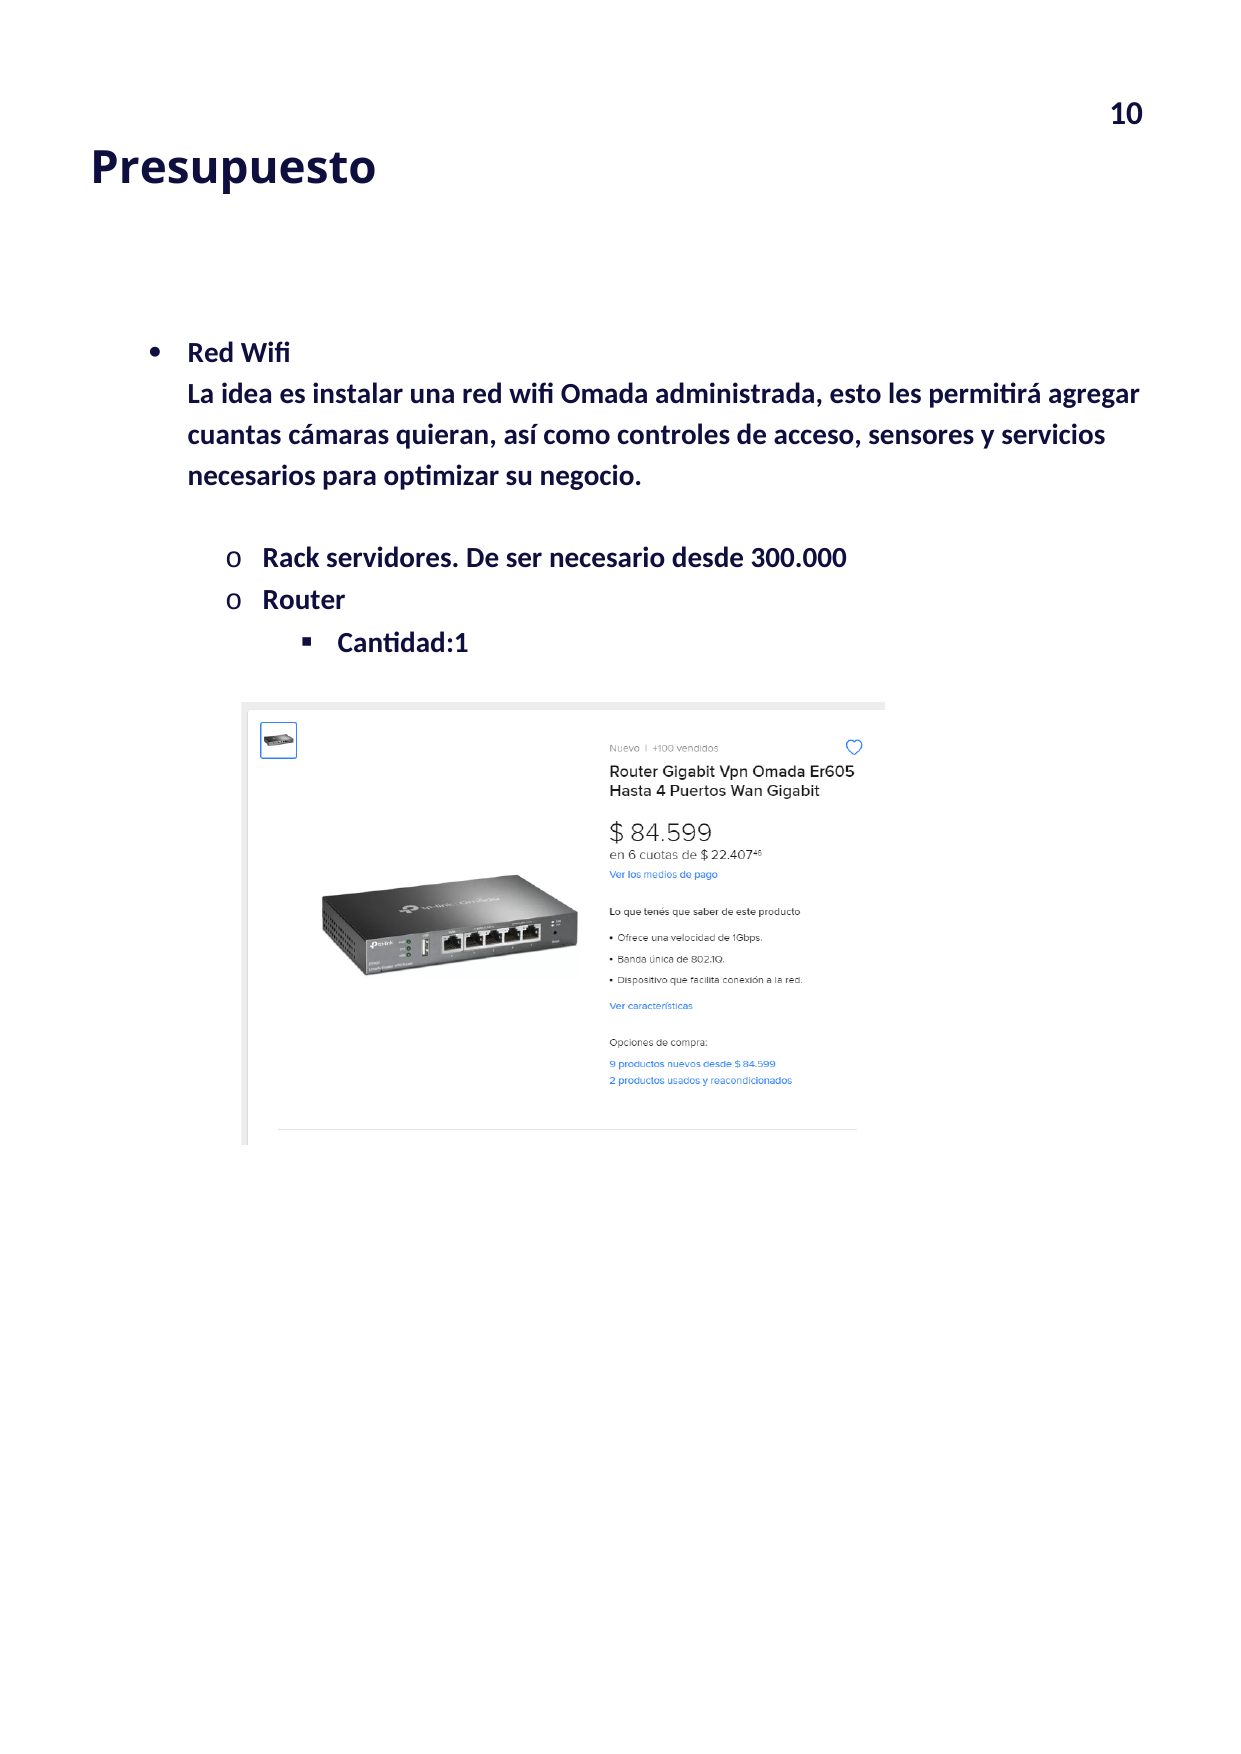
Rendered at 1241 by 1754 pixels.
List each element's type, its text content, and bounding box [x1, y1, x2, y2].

list Cantidad:1 [300, 624, 1165, 659]
text La idea es instalar una red wifi Omada administrada, esto les permitirá agregar cuantas cámaras quieran, así como controles de acceso, sensores y servicios necesarios para optimizar su negocio. [187, 375, 1165, 492]
list Rack servidores. De ser necesario desde 300.000 [225, 539, 1165, 576]
picture [241, 702, 886, 1145]
list Router [225, 581, 1165, 618]
list Red Wifi [150, 334, 1165, 369]
